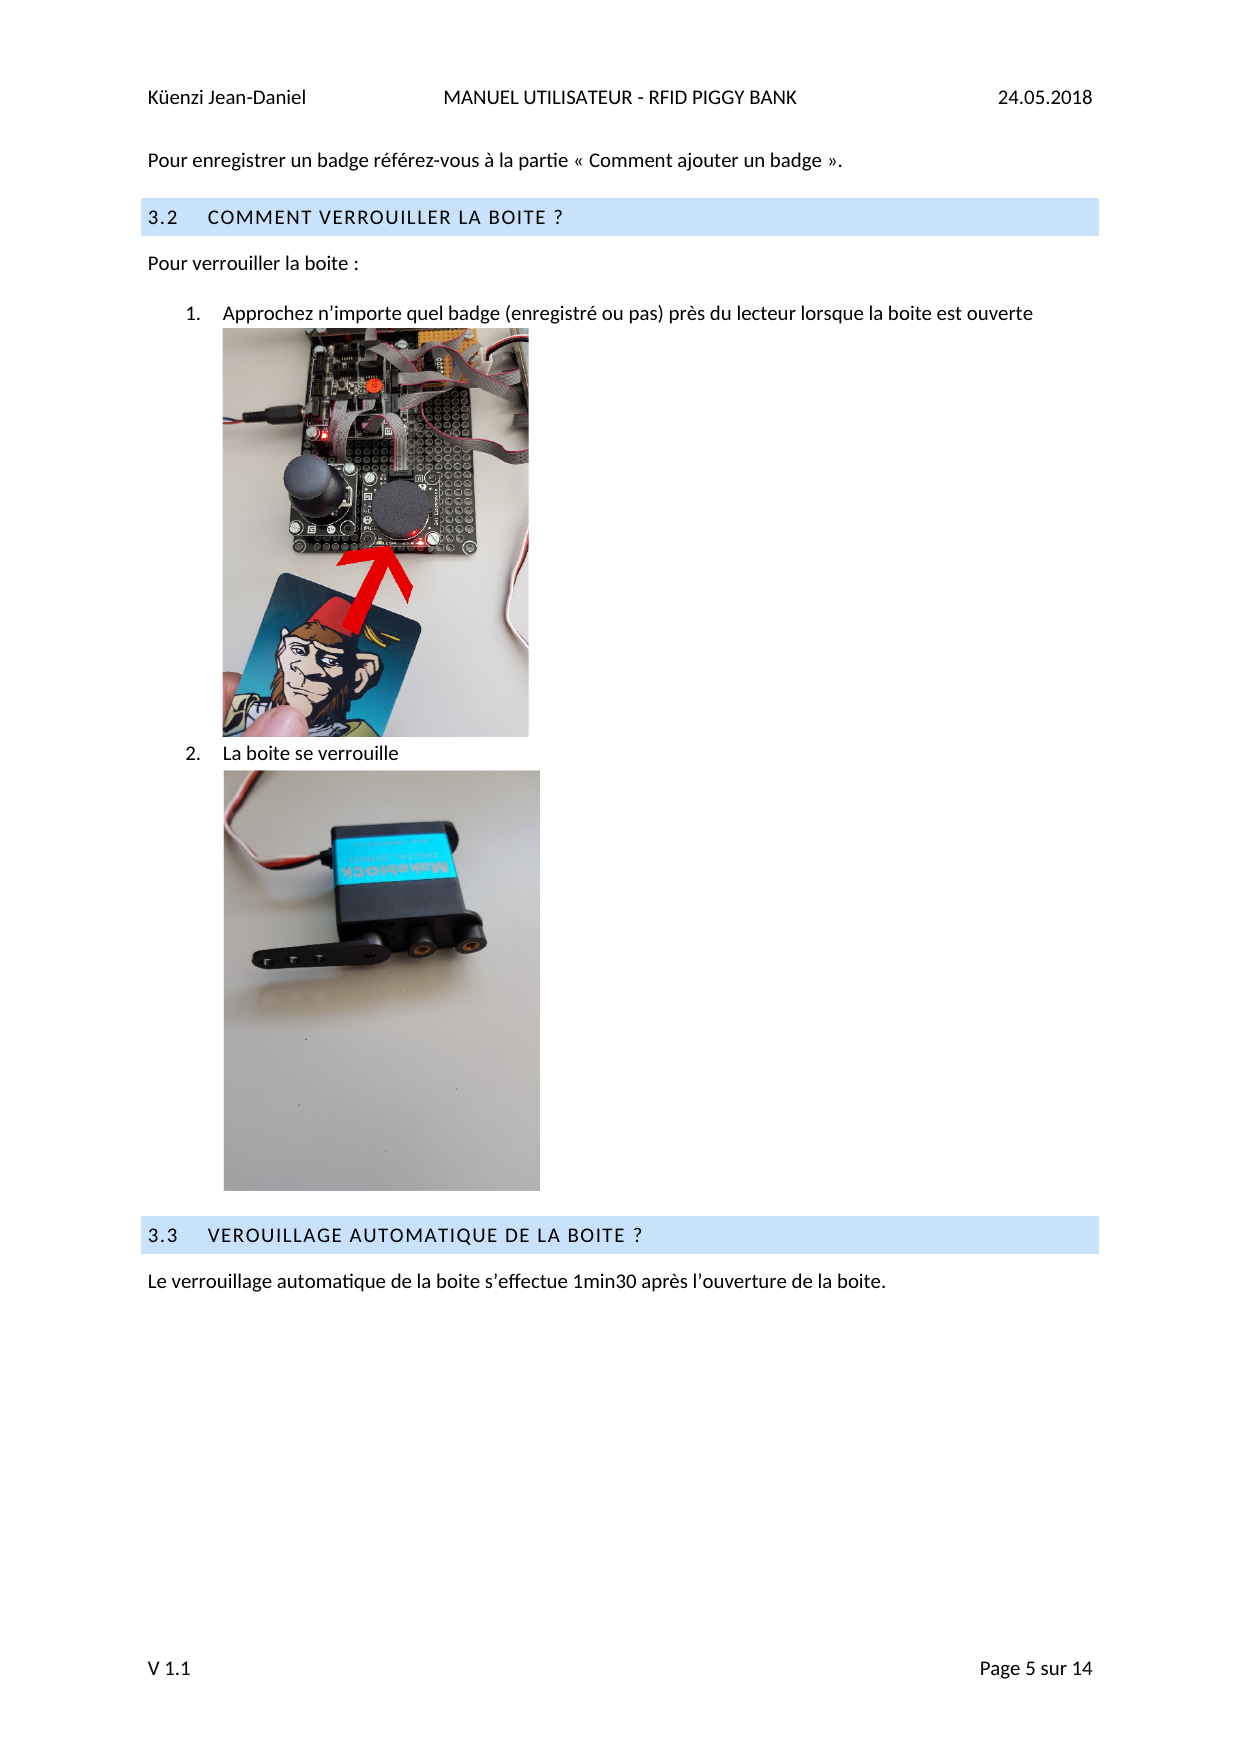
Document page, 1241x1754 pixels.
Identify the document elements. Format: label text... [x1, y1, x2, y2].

picture [224, 771, 540, 1190]
list La boite se verrouille [185, 741, 1093, 766]
text Pour verrouiller la boite : [148, 250, 1093, 275]
picture [222, 328, 529, 737]
subtitle Verouillage automatique de la boite ? [148, 1223, 1093, 1248]
list Approchez n’importe quel badge (enregistré ou pas) près du lecteur lorsque la boite est ouverte [185, 300, 1093, 325]
text Pour enregistrer un badge référez-vous à la partie « Comment ajouter un badge ». [148, 148, 1093, 173]
subtitle Comment verrouiller la boite ? [148, 204, 1093, 229]
text Le verrouillage automatique de la boite s’effectue 1min30 après l’ouverture de la boite. [148, 1268, 1093, 1294]
